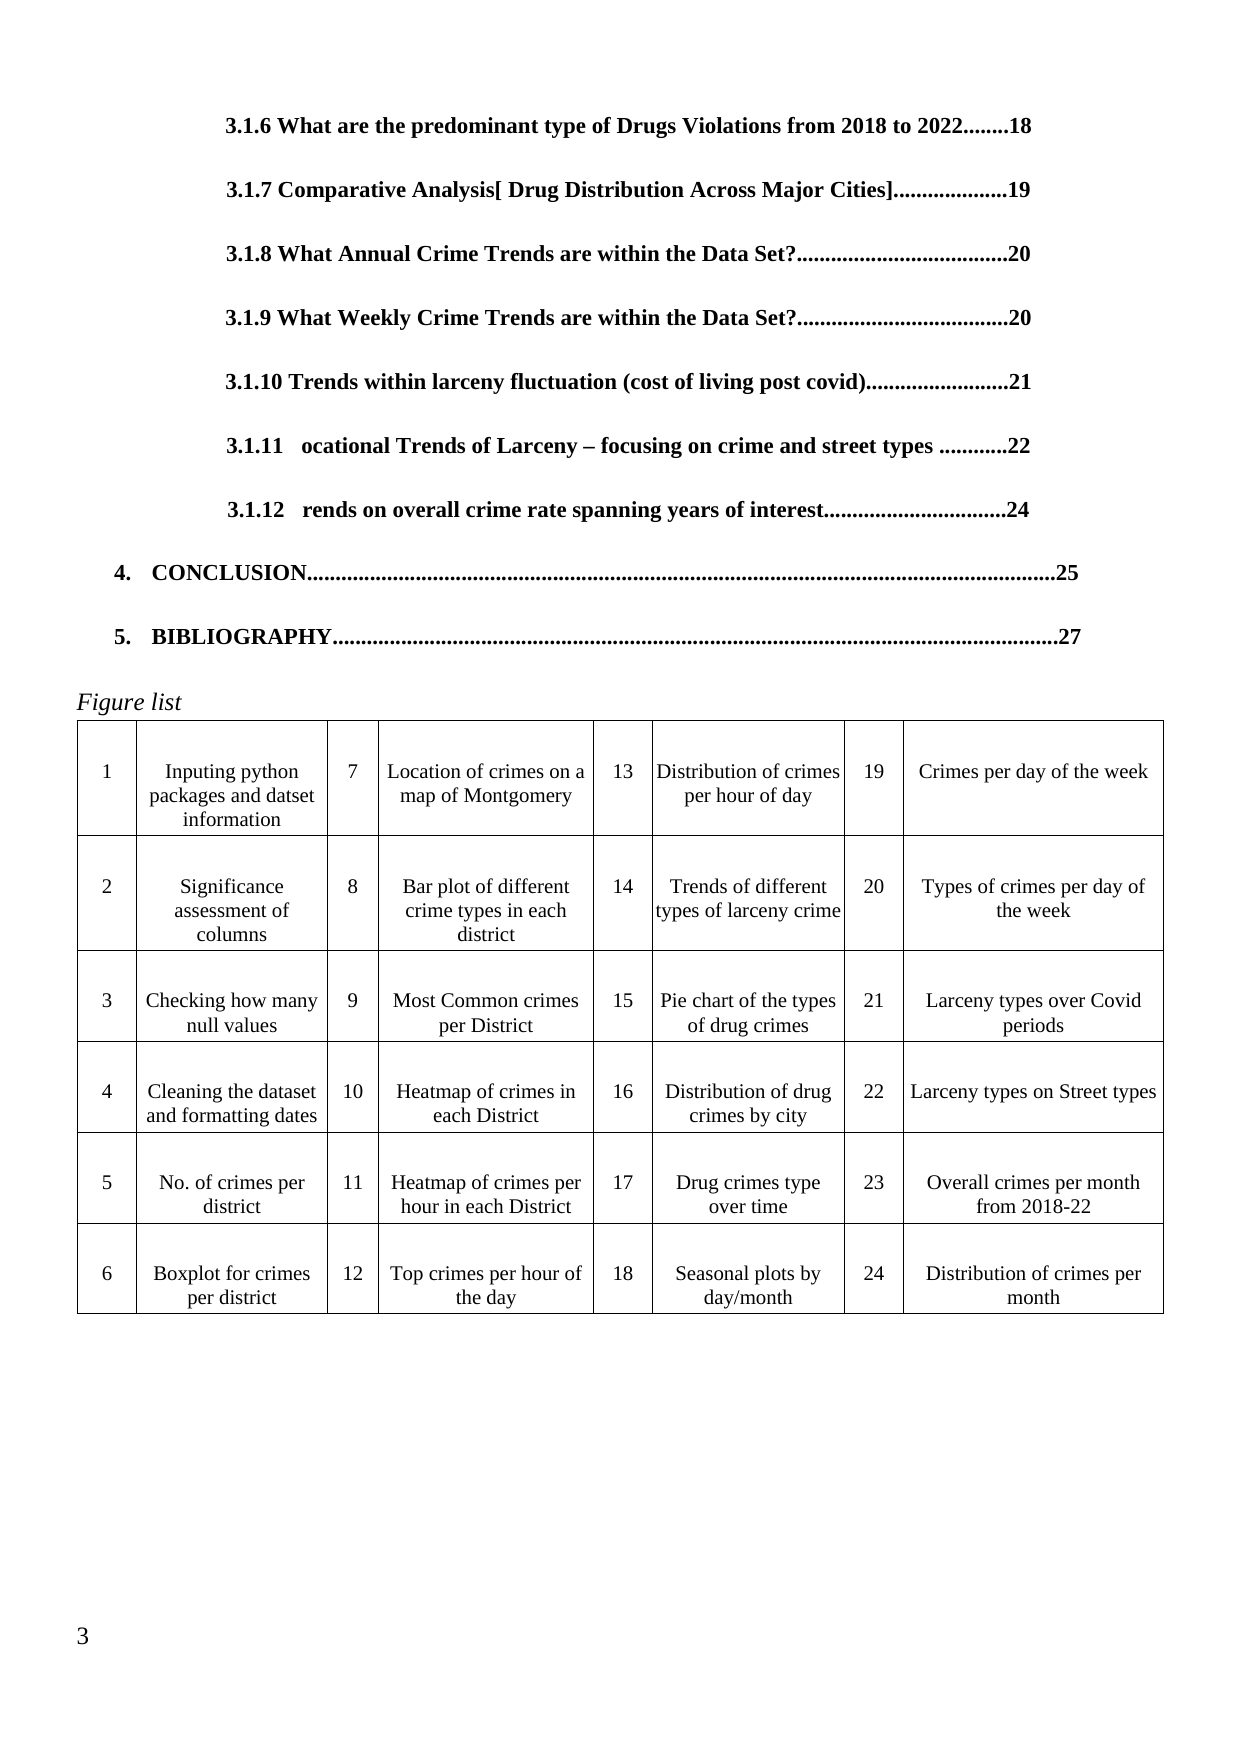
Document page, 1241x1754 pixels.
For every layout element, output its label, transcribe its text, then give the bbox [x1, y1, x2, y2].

text Figure list [76, 687, 1164, 716]
table_cell 24 [845, 1224, 903, 1313]
text 3.1.7 Comparative Analysis[ Drug Distribution Across Major Cities]....................19 [76, 176, 1164, 203]
table_header Distribution of crimes per hour of day [653, 721, 844, 835]
list CONCLUSION...................................................................................................................................25 [114, 559, 1164, 586]
table_cell 5 [78, 1133, 136, 1222]
table_cell Significance assessment of columns [137, 836, 327, 950]
table_cell Most Common crimes per District [379, 951, 593, 1041]
table_header Crimes per day of the week [904, 721, 1163, 835]
table_cell 6 [78, 1224, 136, 1313]
table_cell 4 [78, 1042, 136, 1132]
table_cell 20 [845, 836, 903, 950]
table_cell 14 [594, 836, 652, 950]
table_cell 23 [845, 1133, 903, 1222]
table_cell 22 [845, 1042, 903, 1132]
table_cell Distribution of drug crimes by city [653, 1042, 844, 1132]
table_cell 11 [328, 1133, 378, 1222]
table_cell 9 [328, 951, 378, 1041]
table_cell Checking how many null values [137, 951, 327, 1041]
table_header 7 [328, 721, 378, 835]
table_header 1 [78, 721, 136, 835]
table_cell Types of crimes per day of the week [904, 836, 1163, 950]
table_cell Overall crimes per month from 2018-22 [904, 1133, 1163, 1222]
table_cell Pie chart of the types of drug crimes [653, 951, 844, 1041]
table_cell Larceny types on Street types [904, 1042, 1163, 1132]
table_cell No. of crimes per district [137, 1133, 327, 1222]
table_cell 8 [328, 836, 378, 950]
text 3.1.9 What Weekly Crime Trends are within the Data Set?.....................................20 [76, 304, 1164, 330]
text 3.1.8 What Annual Crime Trends are within the Data Set?.....................................20 [76, 240, 1164, 267]
table_header 19 [845, 721, 903, 835]
table_cell Top crimes per hour of the day [379, 1224, 593, 1313]
list ocational Trends of Larceny – focusing on crime and street types ............22 [93, 432, 1164, 458]
table_cell Trends of different types of larceny crime [653, 836, 844, 950]
list BIBLIOGRAPHY...............................................................................................................................27 [114, 623, 1164, 650]
table_cell 15 [594, 951, 652, 1041]
table_cell 21 [845, 951, 903, 1041]
table_cell 16 [594, 1042, 652, 1132]
table_header Inputing python packages and datset information [137, 721, 327, 835]
table_cell Distribution of crimes per month [904, 1224, 1163, 1313]
table_cell 18 [594, 1224, 652, 1313]
table_cell Boxplot for crimes per district [137, 1224, 327, 1313]
table_cell 10 [328, 1042, 378, 1132]
table_cell Larceny types over Covid periods [904, 951, 1163, 1041]
table_header Location of crimes on a map of Montgomery [379, 721, 593, 835]
table_cell 3 [78, 951, 136, 1041]
table_cell 2 [78, 836, 136, 950]
table_cell 17 [594, 1133, 652, 1222]
table_header 13 [594, 721, 652, 835]
table_cell Heatmap of crimes per hour in each District [379, 1133, 593, 1222]
table_cell Drug crimes type over time [653, 1133, 844, 1222]
list rends on overall crime rate spanning years of interest................................24 [93, 496, 1164, 522]
table_cell Seasonal plots by day/month [653, 1224, 844, 1313]
table_cell Heatmap of crimes in each District [379, 1042, 593, 1132]
text 3.1.6 What are the predominant type of Drugs Violations from 2018 to 2022........18 [76, 112, 1164, 139]
table_cell Bar plot of different crime types in each district [379, 836, 593, 950]
table_cell Cleaning the dataset and formatting dates [137, 1042, 327, 1132]
table_cell 12 [328, 1224, 378, 1313]
text 3.1.10 Trends within larceny fluctuation (cost of living post covid).........................21 [76, 368, 1164, 394]
